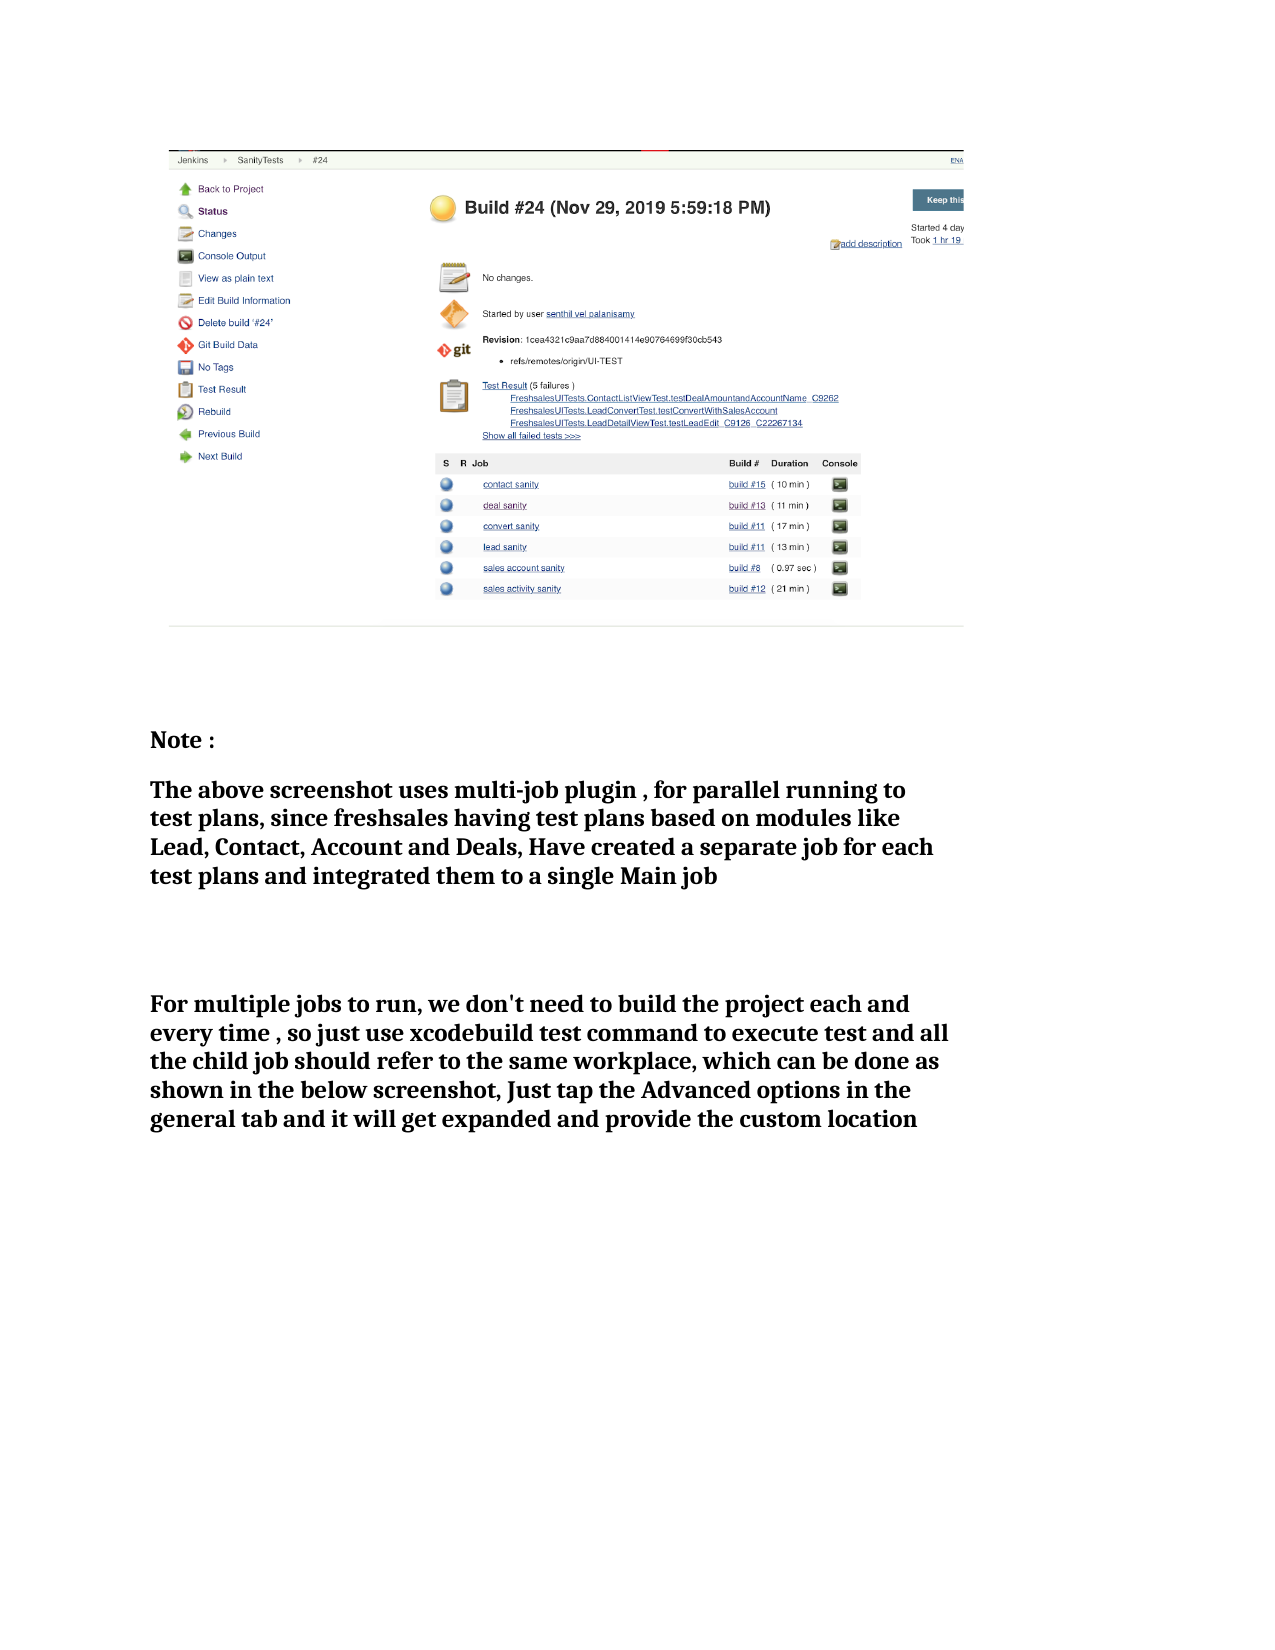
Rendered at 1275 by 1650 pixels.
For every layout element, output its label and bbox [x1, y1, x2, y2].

table_header [139, 150, 964, 1233]
picture [168, 150, 964, 627]
